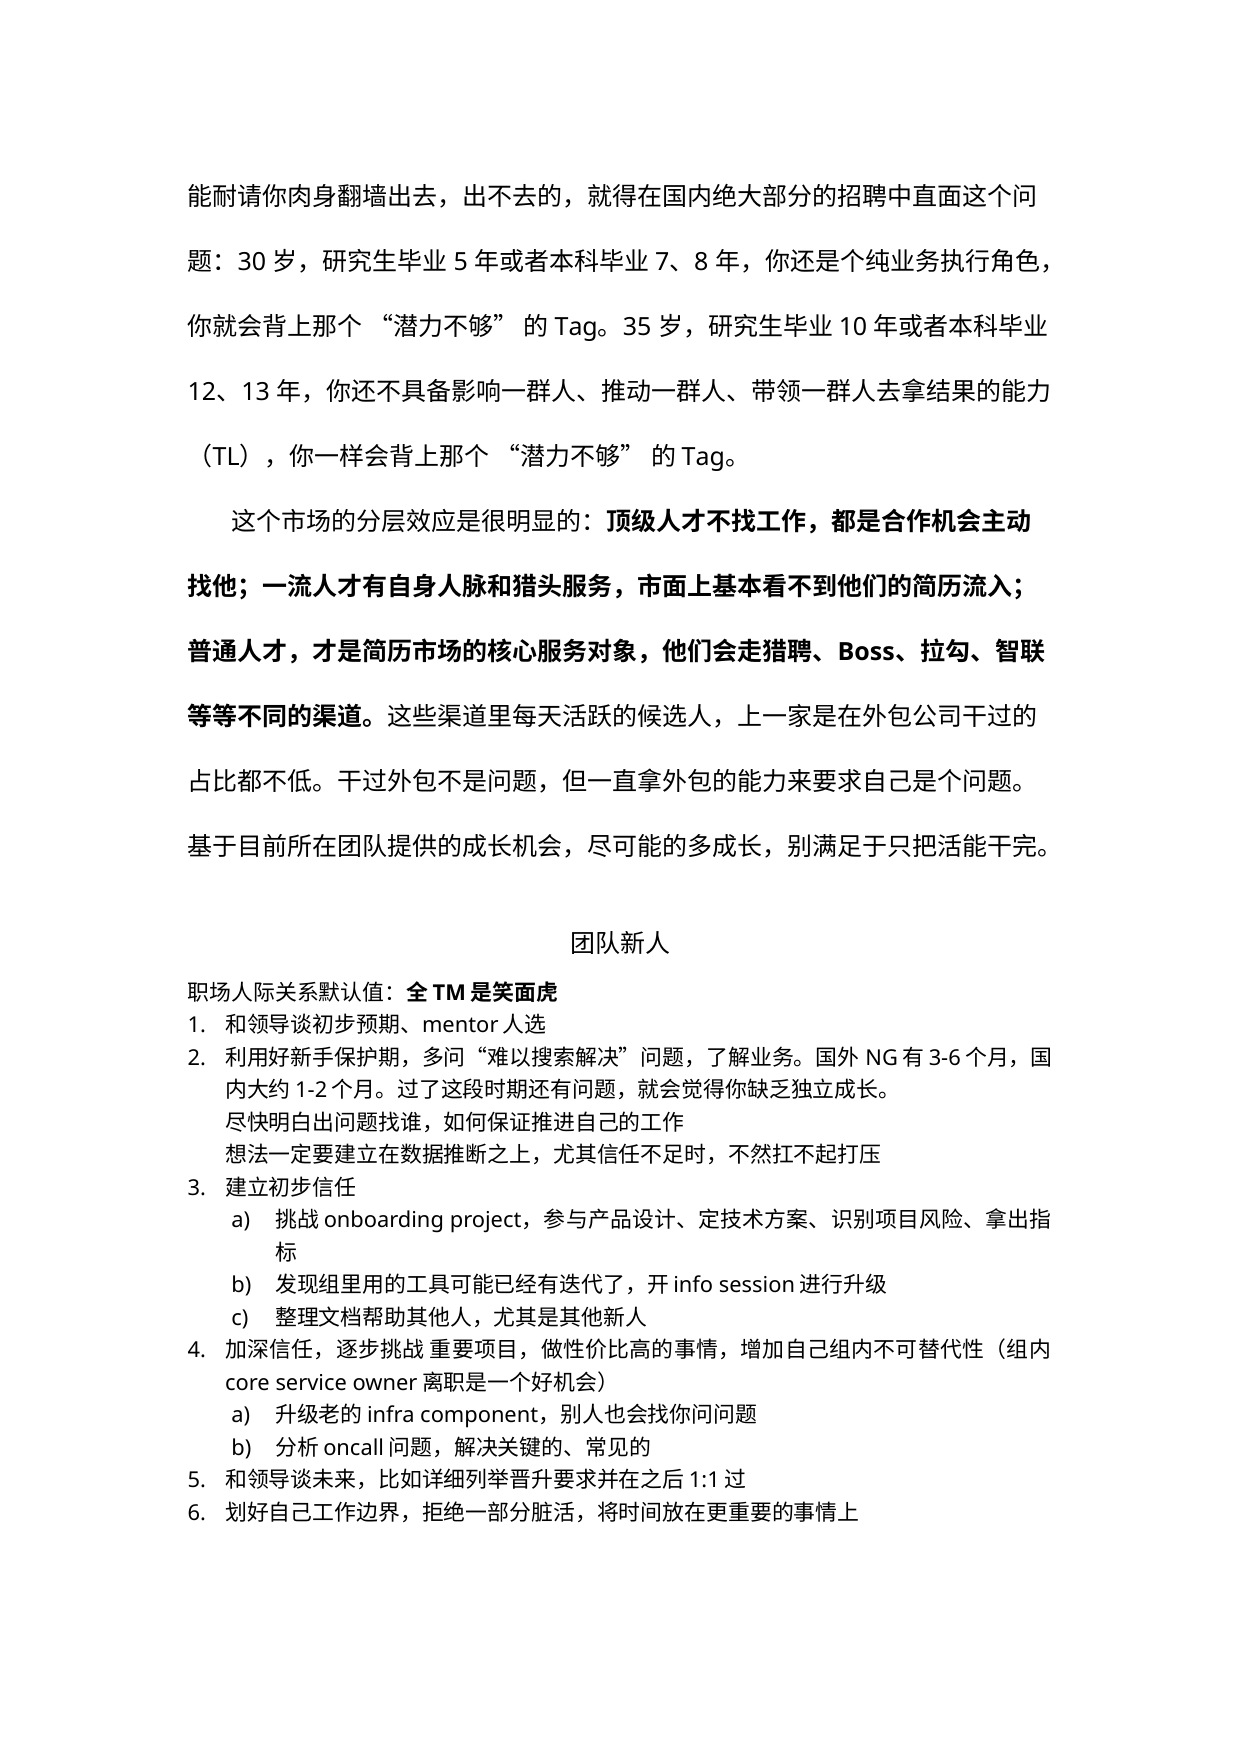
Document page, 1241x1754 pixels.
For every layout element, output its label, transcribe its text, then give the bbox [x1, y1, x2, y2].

text 职场人际关系默认值：全TM是笑面虎 [187, 974, 1053, 1007]
text 这个市场的分层效应是很明显的：顶级人才不找工作，都是合作机会主动找他；一流人才有自身人脉和猎头服务，市面上基本看不到他们的简历流入；普通人才，才是简历市场的核心服务对象，他们会走猎聘、Boss、拉勾、智联等等不同的渠道。这些渠道里每天活跃的候选人，上一家是在外包公司干过的占比都不低。干过外包不是问题，但一直拿外包的能力来要求自己是个问题。基于目前所在团队提供的成长机会，尽可能的多成长，别满足于只把活能干完。 [187, 487, 1053, 877]
list 和领导谈未来，比如详细列举晋升要求并在之后1:1过 [187, 1462, 1053, 1494]
list 划好自己工作边界，拒绝一部分脏活，将时间放在更重要的事情上 [187, 1494, 1053, 1527]
list 建立初步信任 [187, 1169, 1053, 1202]
text 团队新人 [187, 909, 1053, 974]
list 发现组里用的工具可能已经有迭代了，开info session进行升级 [231, 1267, 1053, 1299]
list 挑战onboarding project，参与产品设计、定技术方案、识别项目风险、拿出指标 [231, 1202, 1053, 1267]
list 升级老的infra component，别人也会找你问问题 [231, 1397, 1053, 1429]
list 加深信任，逐步挑战 重要项目，做性价比高的事情，增加自己组内不可替代性（组内core service owner离职是一个好机会） [187, 1332, 1053, 1397]
list 和领导谈初步预期、mentor人选 [187, 1007, 1053, 1039]
list 分析oncall问题，解决关键的、常见的 [231, 1429, 1053, 1462]
list 尽快明白出问题找谁，如何保证推进自己的工作 [225, 1104, 1053, 1137]
list 利用好新手保护期，多问“难以搜索解决”问题，了解业务。国外NG有3-6个月，国内大约1-2个月。过了这段时期还有问题，就会觉得你缺乏独立成长。 [187, 1039, 1053, 1104]
list 整理文档帮助其他人，尤其是其他新人 [231, 1299, 1053, 1332]
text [187, 162, 1053, 487]
list 想法一定要建立在数据推断之上，尤其信任不足时，不然扛不起打压 [225, 1137, 1053, 1169]
